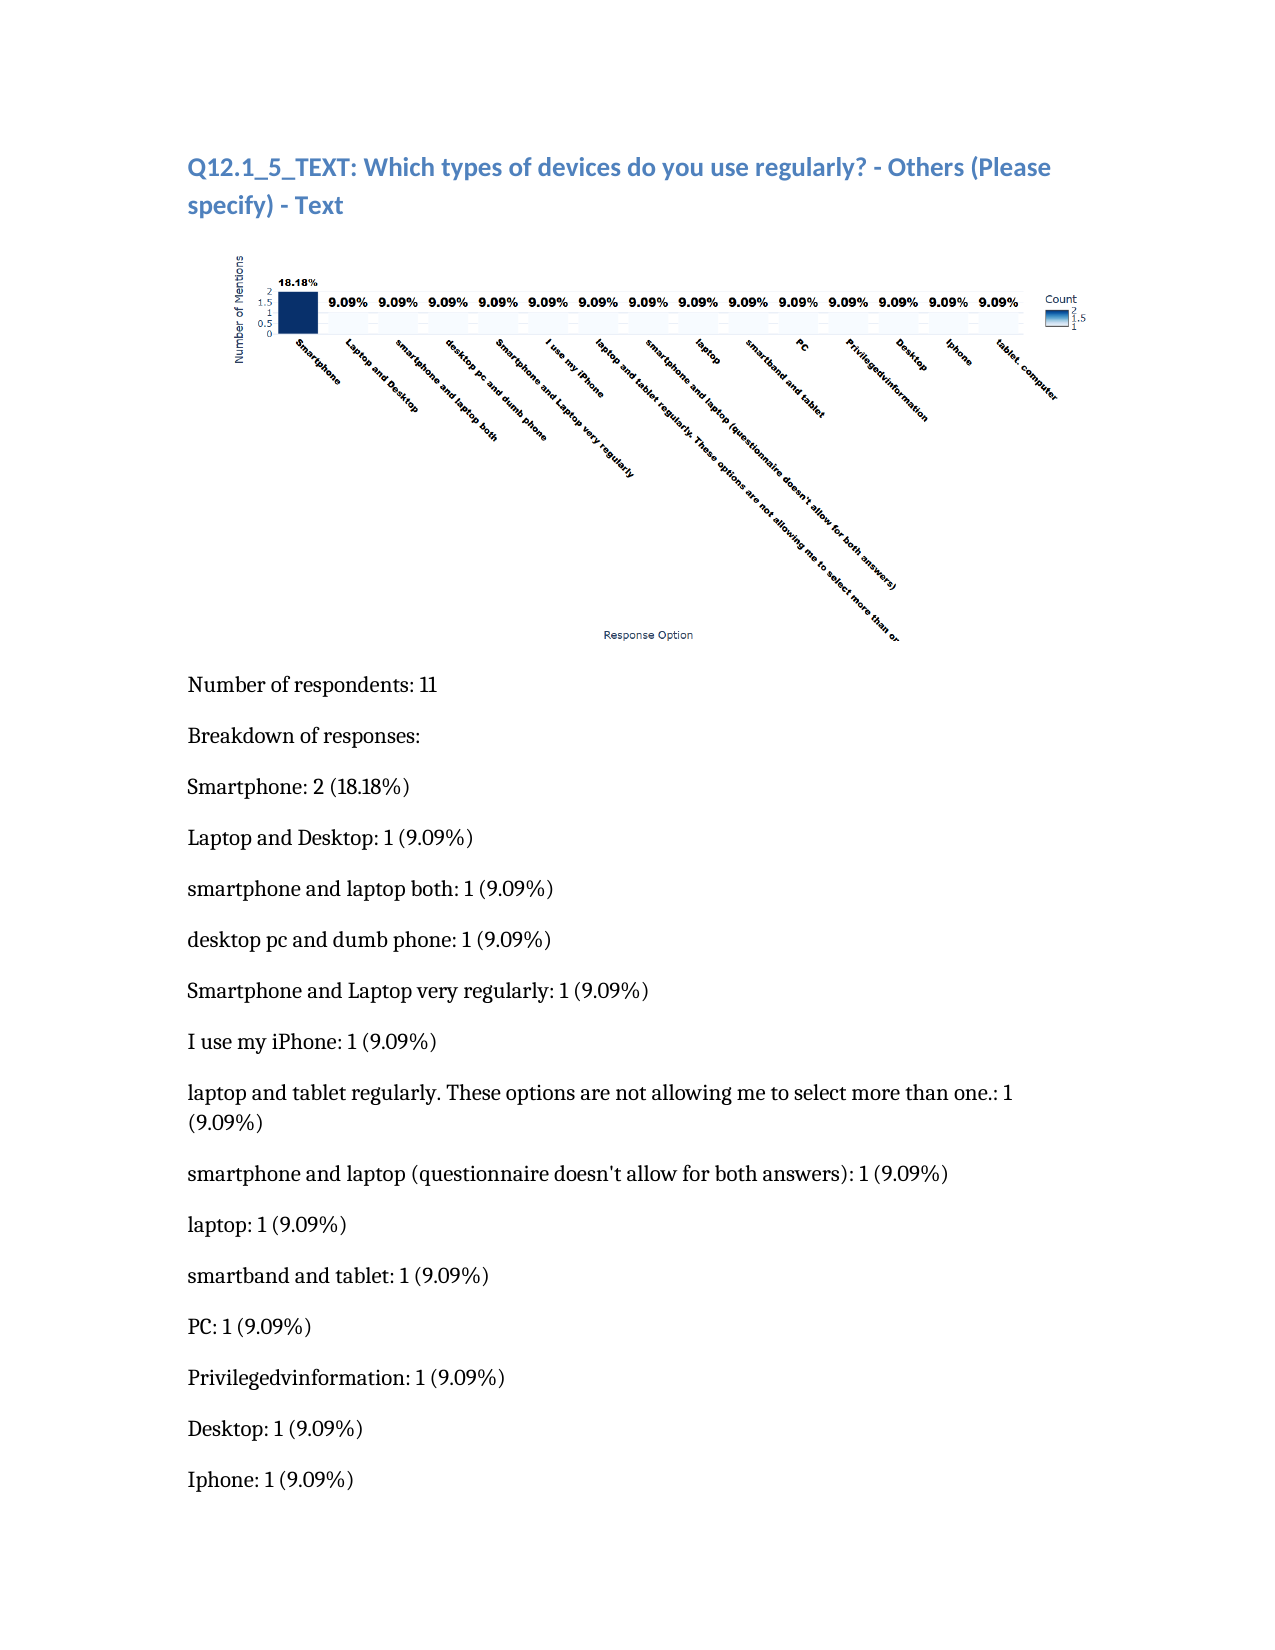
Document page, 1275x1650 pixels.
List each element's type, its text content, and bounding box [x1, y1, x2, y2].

subtitle Q12.1_5_TEXT: Which types of devices do you use regularly? - Others (Please specify) - Text [187, 150, 1087, 221]
text Privilegedvinformation: 1 (9.09%) [187, 1365, 1087, 1392]
text laptop: 1 (9.09%) [187, 1212, 1087, 1238]
text Iphone: 1 (9.09%) [187, 1467, 1087, 1494]
picture [206, 225, 1107, 647]
text laptop and tablet regularly. These options are not allowing me to select more than one.: 1 (9.09%) [187, 1080, 1087, 1136]
text Laptop and Desktop: 1 (9.09%) [187, 824, 1087, 851]
text smartphone and laptop (questionnaire doesn't allow for both answers): 1 (9.09%) [187, 1161, 1087, 1187]
text PC: 1 (9.09%) [187, 1314, 1087, 1341]
text Desktop: 1 (9.09%) [187, 1416, 1087, 1443]
text Smartphone and Laptop very regularly: 1 (9.09%) [187, 978, 1087, 1004]
text I use my iPhone: 1 (9.09%) [187, 1029, 1087, 1055]
text desktop pc and dumb phone: 1 (9.09%) [187, 927, 1087, 953]
text smartband and tablet: 1 (9.09%) [187, 1263, 1087, 1289]
text Smartphone: 2 (18.18%) [187, 773, 1087, 800]
text Number of respondents: 11 [187, 671, 1087, 698]
text smartphone and laptop both: 1 (9.09%) [187, 876, 1087, 902]
text Breakdown of responses: [187, 722, 1087, 749]
